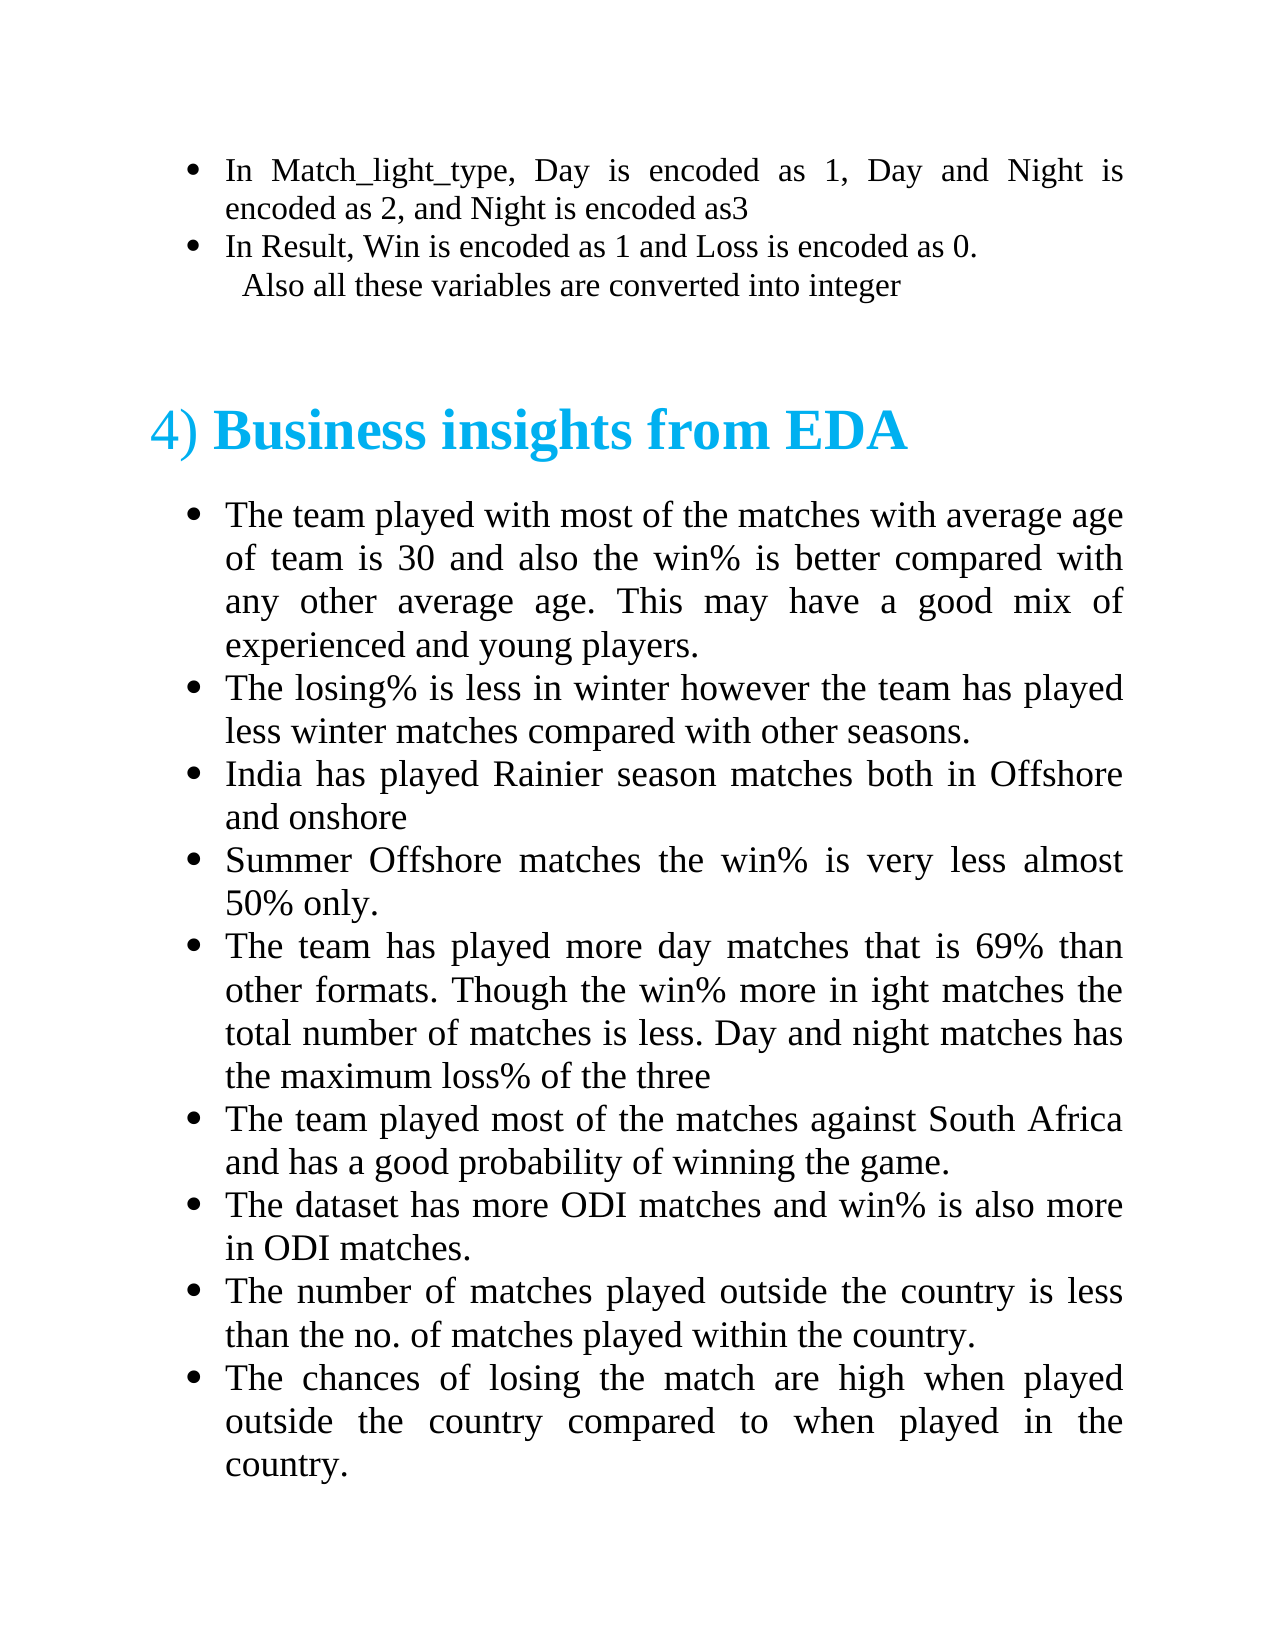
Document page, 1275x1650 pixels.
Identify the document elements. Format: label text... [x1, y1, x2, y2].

list Summer Offshore matches the win% is very less almost 50% only. [187, 838, 1125, 924]
list The number of matches played outside the country is less than the no. of matches played within the country. [187, 1269, 1125, 1355]
list The team played with most of the matches with average age of team is 30 and also the win% is better compared with any other average age. This may have a good mix of experienced and young players. [187, 493, 1125, 665]
list India has played Rainier season matches both in Offshore and onshore [187, 751, 1125, 838]
list The dataset has more ODI matches and win% is also more in ODI matches. [187, 1183, 1125, 1269]
list The team played most of the matches against South Africa and has a good probability of winning the game. [187, 1096, 1125, 1183]
list The team has played more day matches that is 69% than other formats. Though the win% more in ight matches the total number of matches is less. Day and night matches has the maximum loss% of the three [187, 924, 1125, 1096]
text 4) Business insights from EDA [150, 395, 1125, 462]
list The chances of losing the match are high when played outside the country compared to when played in the country. [187, 1355, 1125, 1484]
text Also all these variables are converted into integer [150, 265, 1125, 303]
list In Result, Win is encoded as 1 and Loss is encoded as 0. [187, 227, 1125, 265]
list In Match_light_type, Day is encoded as 1, Day and Night is encoded as 2, and Night is encoded as3 [187, 150, 1125, 227]
list The losing% is less in winter however the team has played less winter matches compared with other seasons. [187, 665, 1125, 751]
